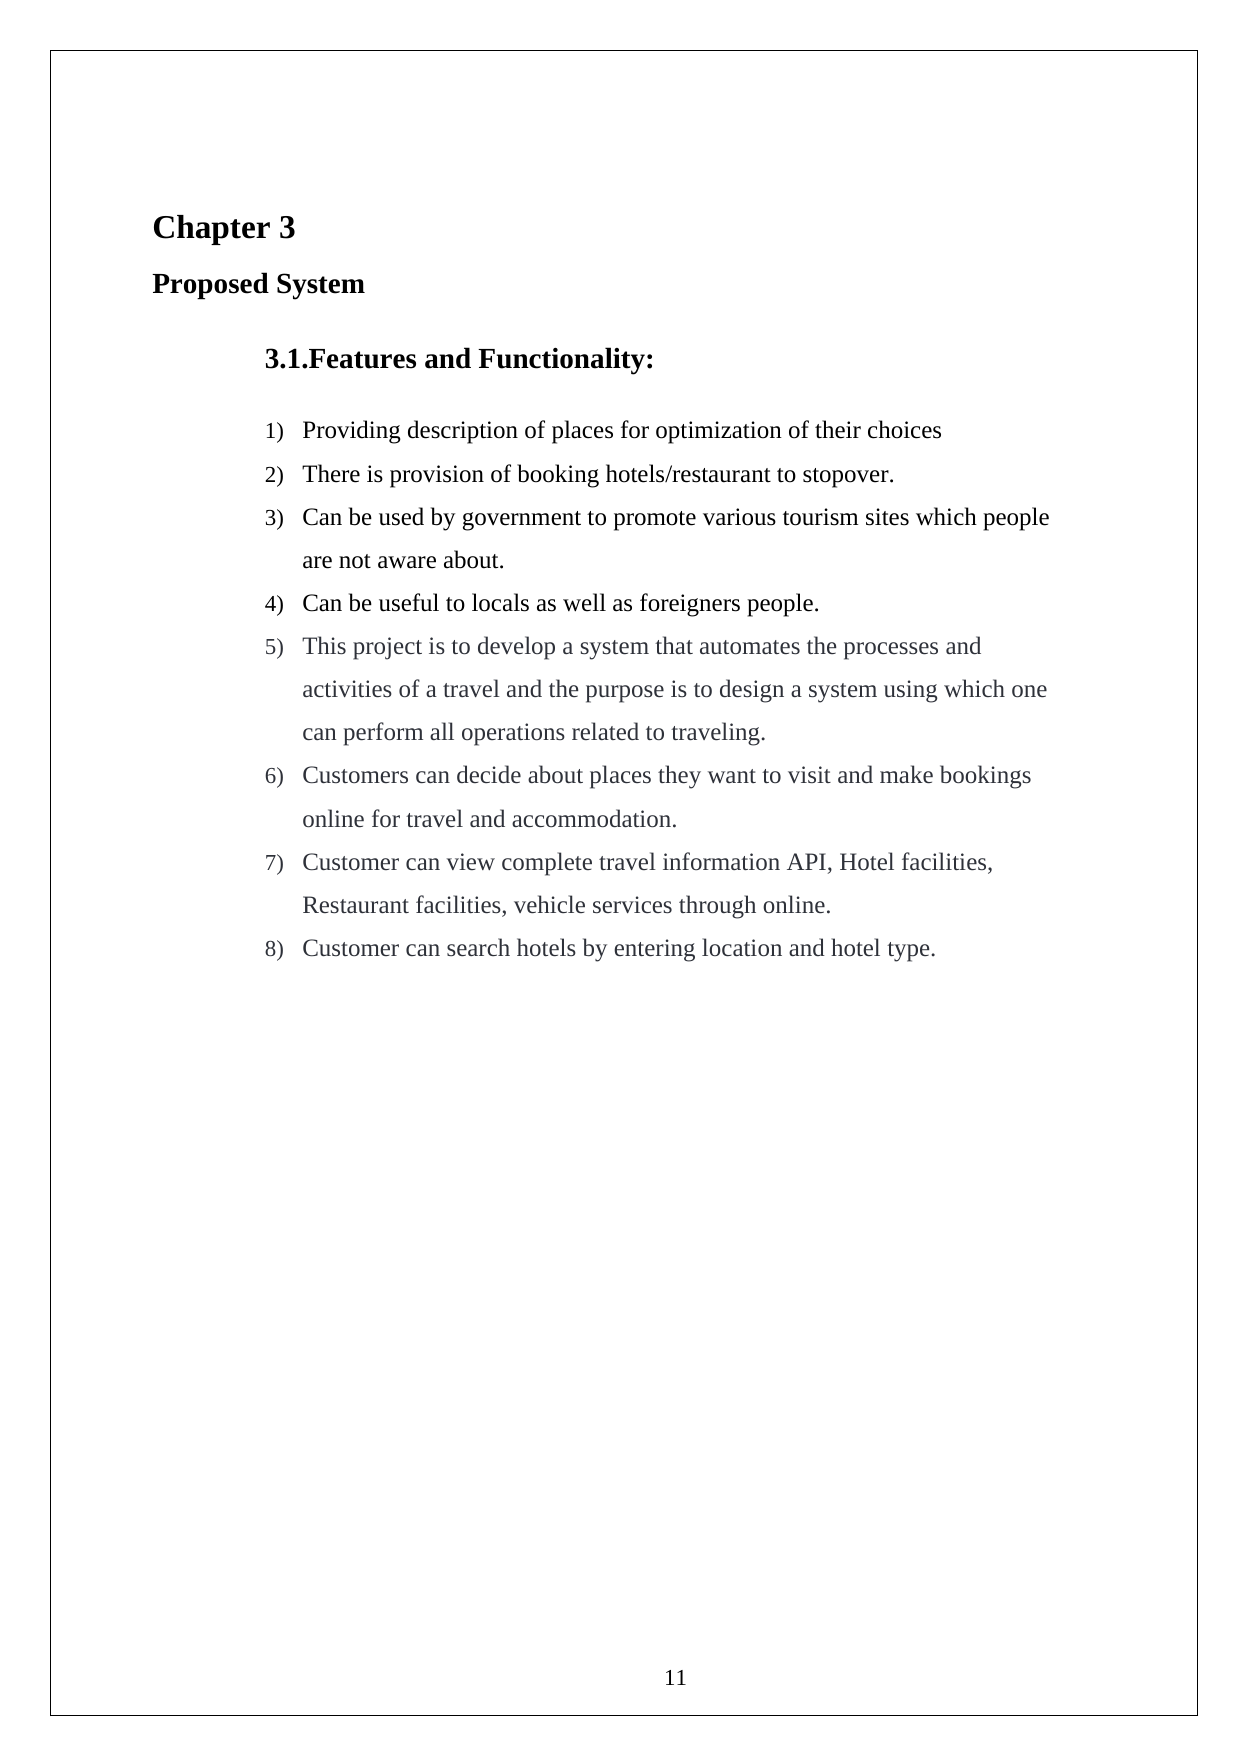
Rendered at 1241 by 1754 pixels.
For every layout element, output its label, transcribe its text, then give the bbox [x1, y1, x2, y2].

list Customer can view complete travel information API, Hotel facilities, Restaurant facilities, vehicle services through online. [264, 847, 1077, 919]
list Can be used by government to promote various tourism sites which people are not aware about. [264, 502, 1077, 574]
list There is provision of booking hotels/restaurant to stopover. [264, 459, 1077, 487]
list Customer can search hotels by entering location and hotel type. [264, 933, 1197, 962]
list This project is to develop a system that automates the processes and activities of a travel and the purpose is to design a system using which one can perform all operations related to traveling. [264, 631, 1077, 746]
list Can be useful to locals as well as foreigners people. [264, 588, 1197, 617]
list Customers can decide about places they want to visit and make bookings online for travel and accommodation. [264, 761, 1077, 832]
list Providing description of places for optimization of their choices [264, 416, 1197, 444]
subtitle Proposed System [152, 266, 728, 300]
subtitle 3.1.Features and Functionality: [264, 341, 728, 374]
subtitle Chapter 3 [152, 207, 1197, 245]
